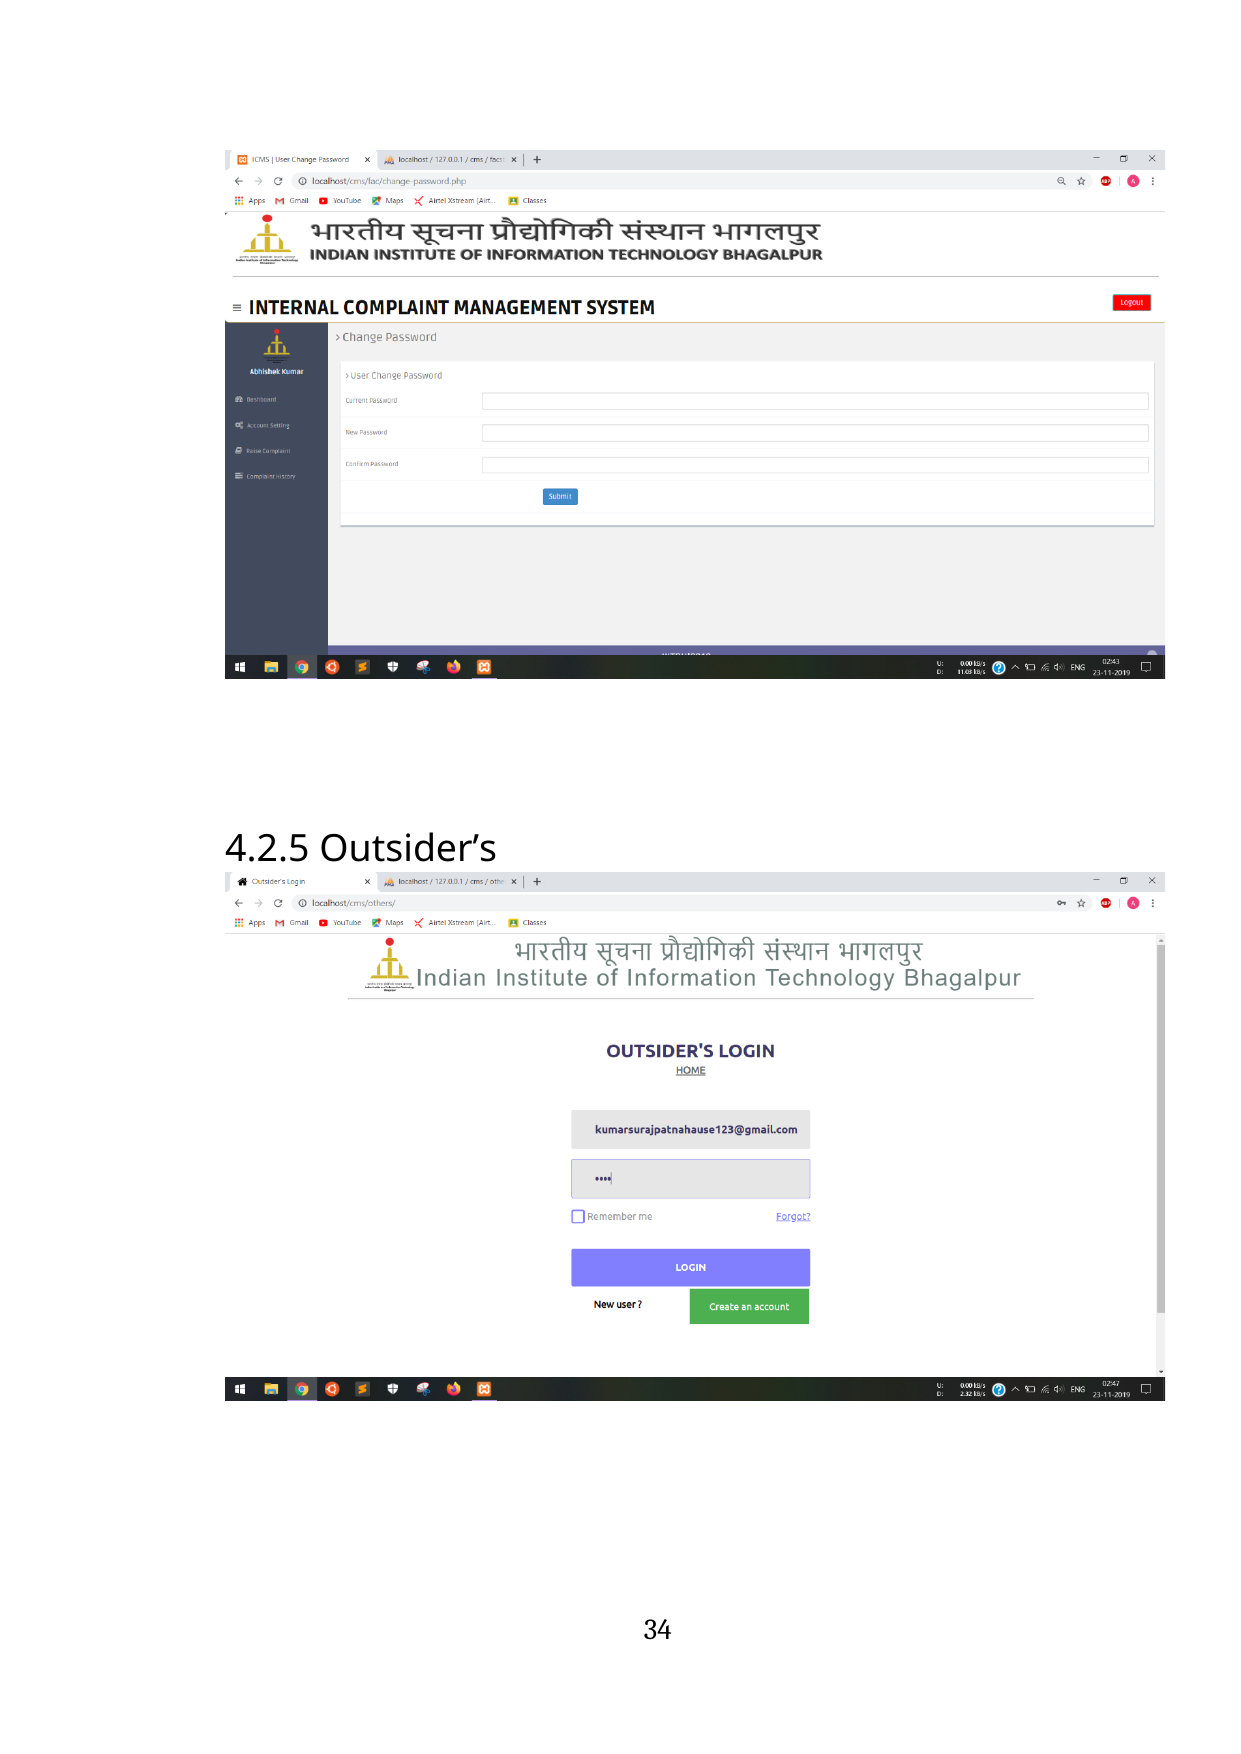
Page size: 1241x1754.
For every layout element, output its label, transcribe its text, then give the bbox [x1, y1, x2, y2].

picture [225, 150, 1166, 679]
picture [225, 872, 1166, 1401]
subtitle 4.2.5 Outsider’s [225, 821, 1090, 872]
